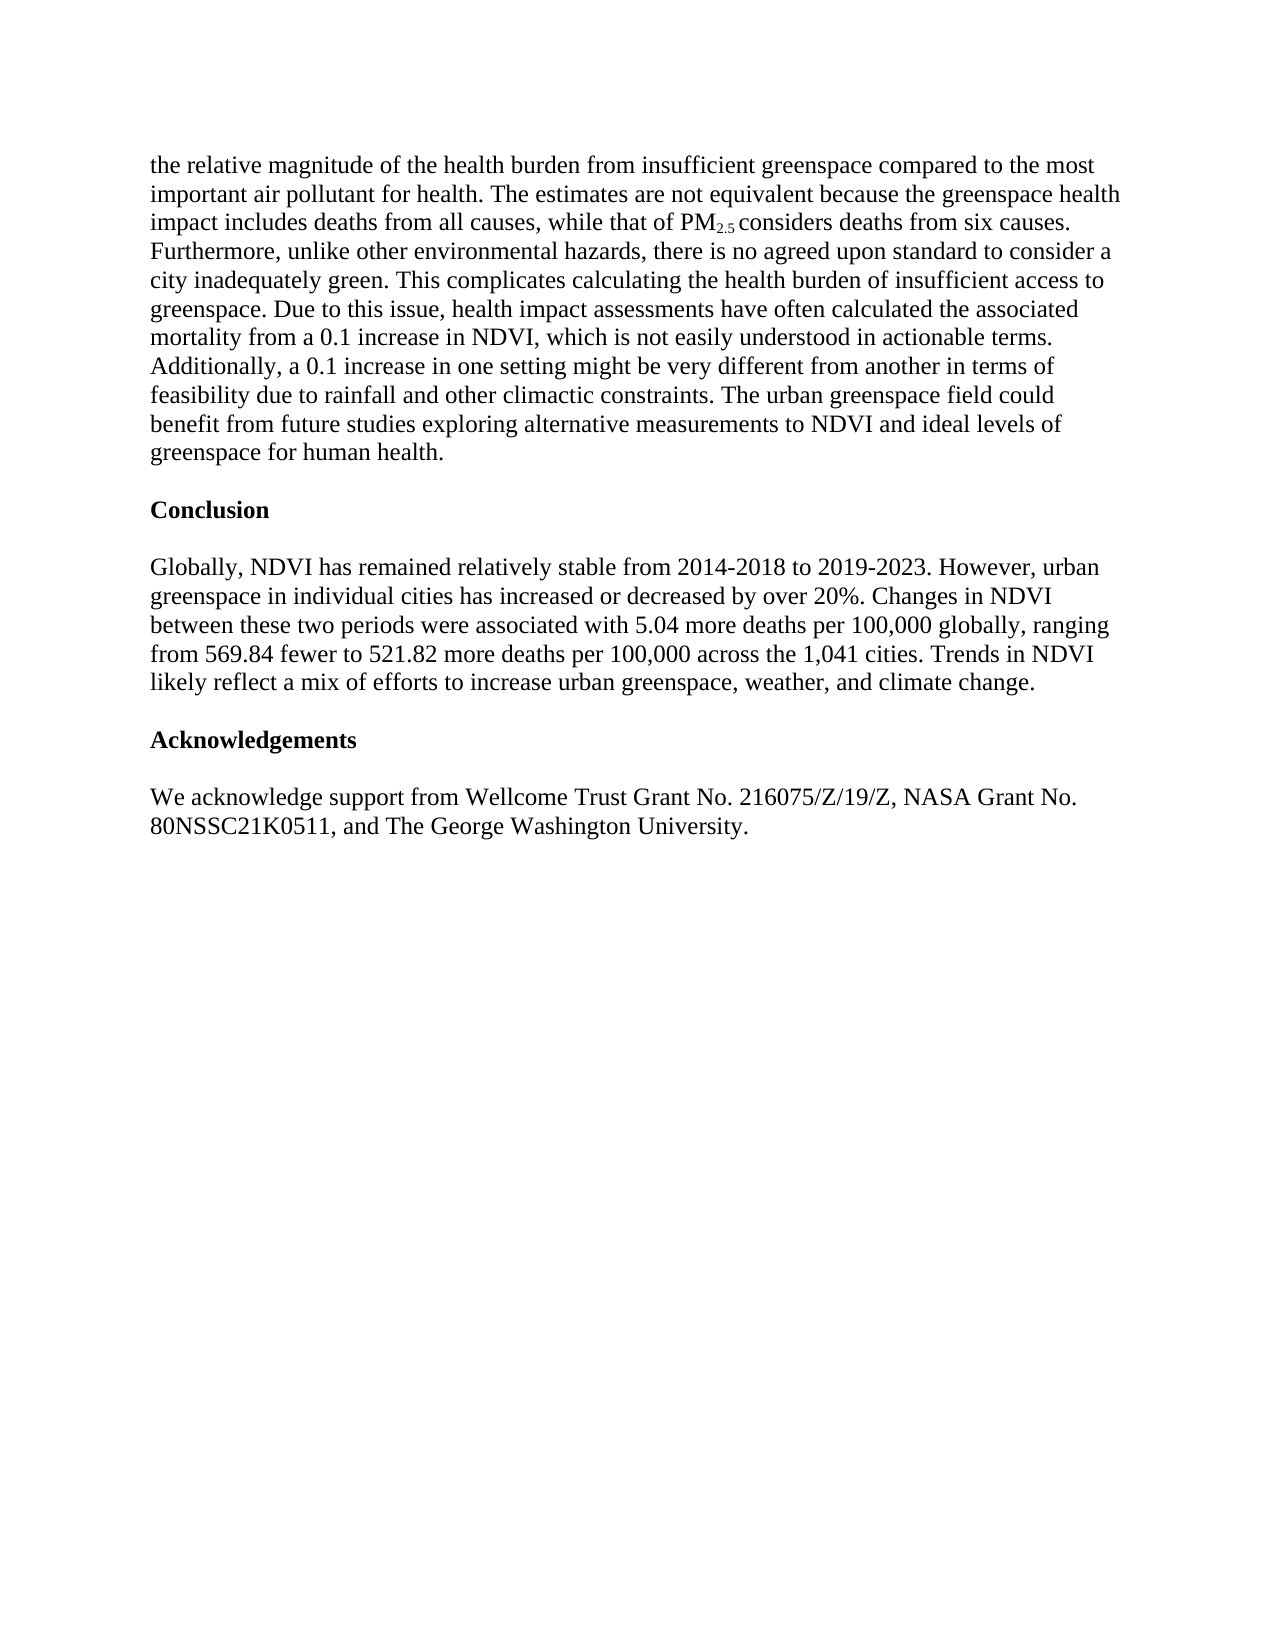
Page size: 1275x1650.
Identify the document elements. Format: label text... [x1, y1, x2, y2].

text Acknowledgements [150, 725, 1125, 754]
text Globally, NDVI has remained relatively stable from 2014-2018 to 2019-2023. However, urban greenspace in individual cities has increased or decreased by over 20%. Changes in NDVI between these two periods were associated with 5.04 more deaths per 100,000 globally, ranging from 569.84 fewer to 521.82 more deaths per 100,000 across the 1,041 cities. Trends in NDVI likely reflect a mix of efforts to increase urban greenspace, weather, and climate change. [150, 552, 1125, 696]
text We acknowledge support from Wellcome Trust Grant No. 216075/Z/19/Z, NASA Grant No. 80NSSC21K0511, and The George Washington University. [150, 782, 1125, 840]
text Conclusion [150, 495, 1125, 524]
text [150, 150, 1125, 466]
